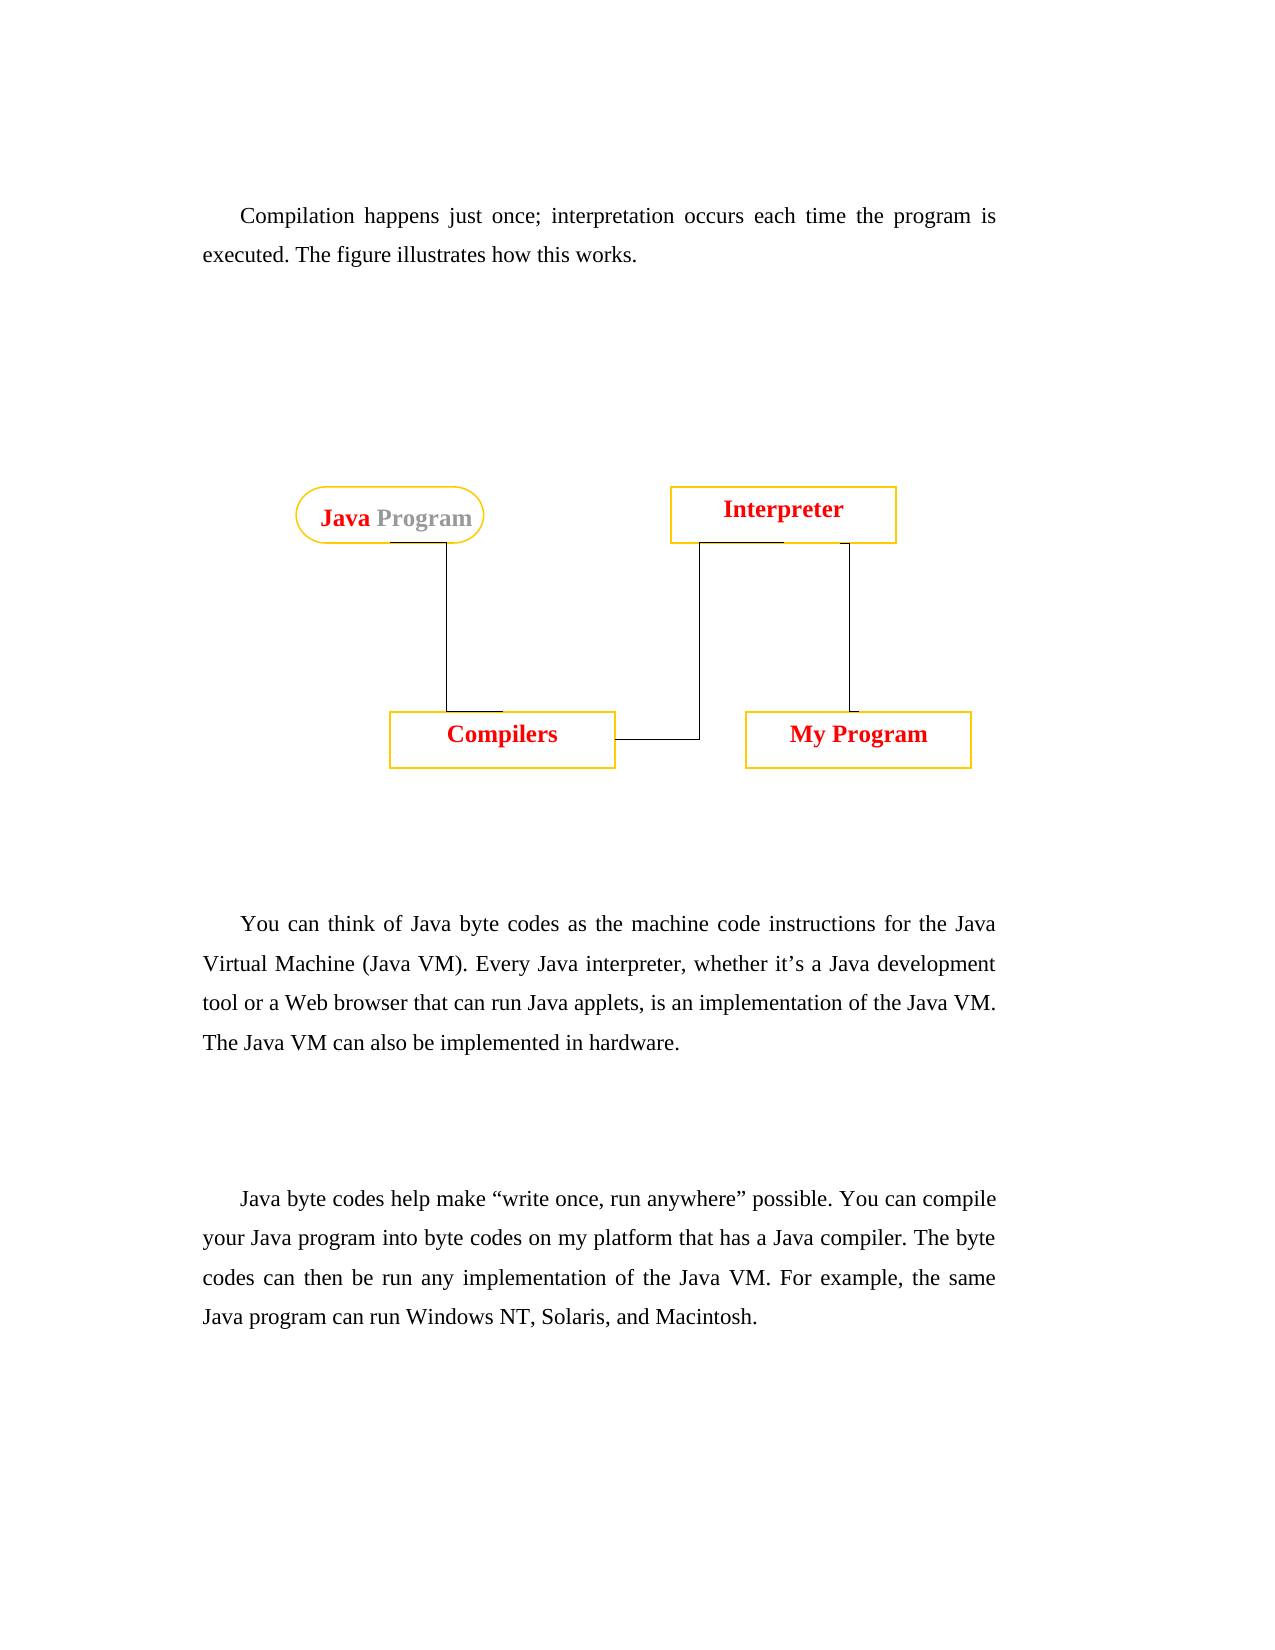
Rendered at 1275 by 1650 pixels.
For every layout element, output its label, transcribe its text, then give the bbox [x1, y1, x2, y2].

title Compilation happens just once; interpretation occurs each time the program is executed. The figure illustrates how this works. [202, 202, 997, 268]
title Java byte codes help make “write once, run anywhere” possible. You can compile your Java program into byte codes on my platform that has a Java compiler. The byte codes can then be run any implementation of the Java VM. For example, the same Java program can run Windows NT, Solaris, and Macintosh. [202, 1185, 997, 1330]
title You can think of Java byte codes as the machine code instructions for the Java Virtual Machine (Java VM). Every Java interpreter, whether it’s a Java development tool or a Web browser that can run Java applets, is an implementation of the Java VM. The Java VM can also be implemented in hardware. [202, 911, 997, 1055]
